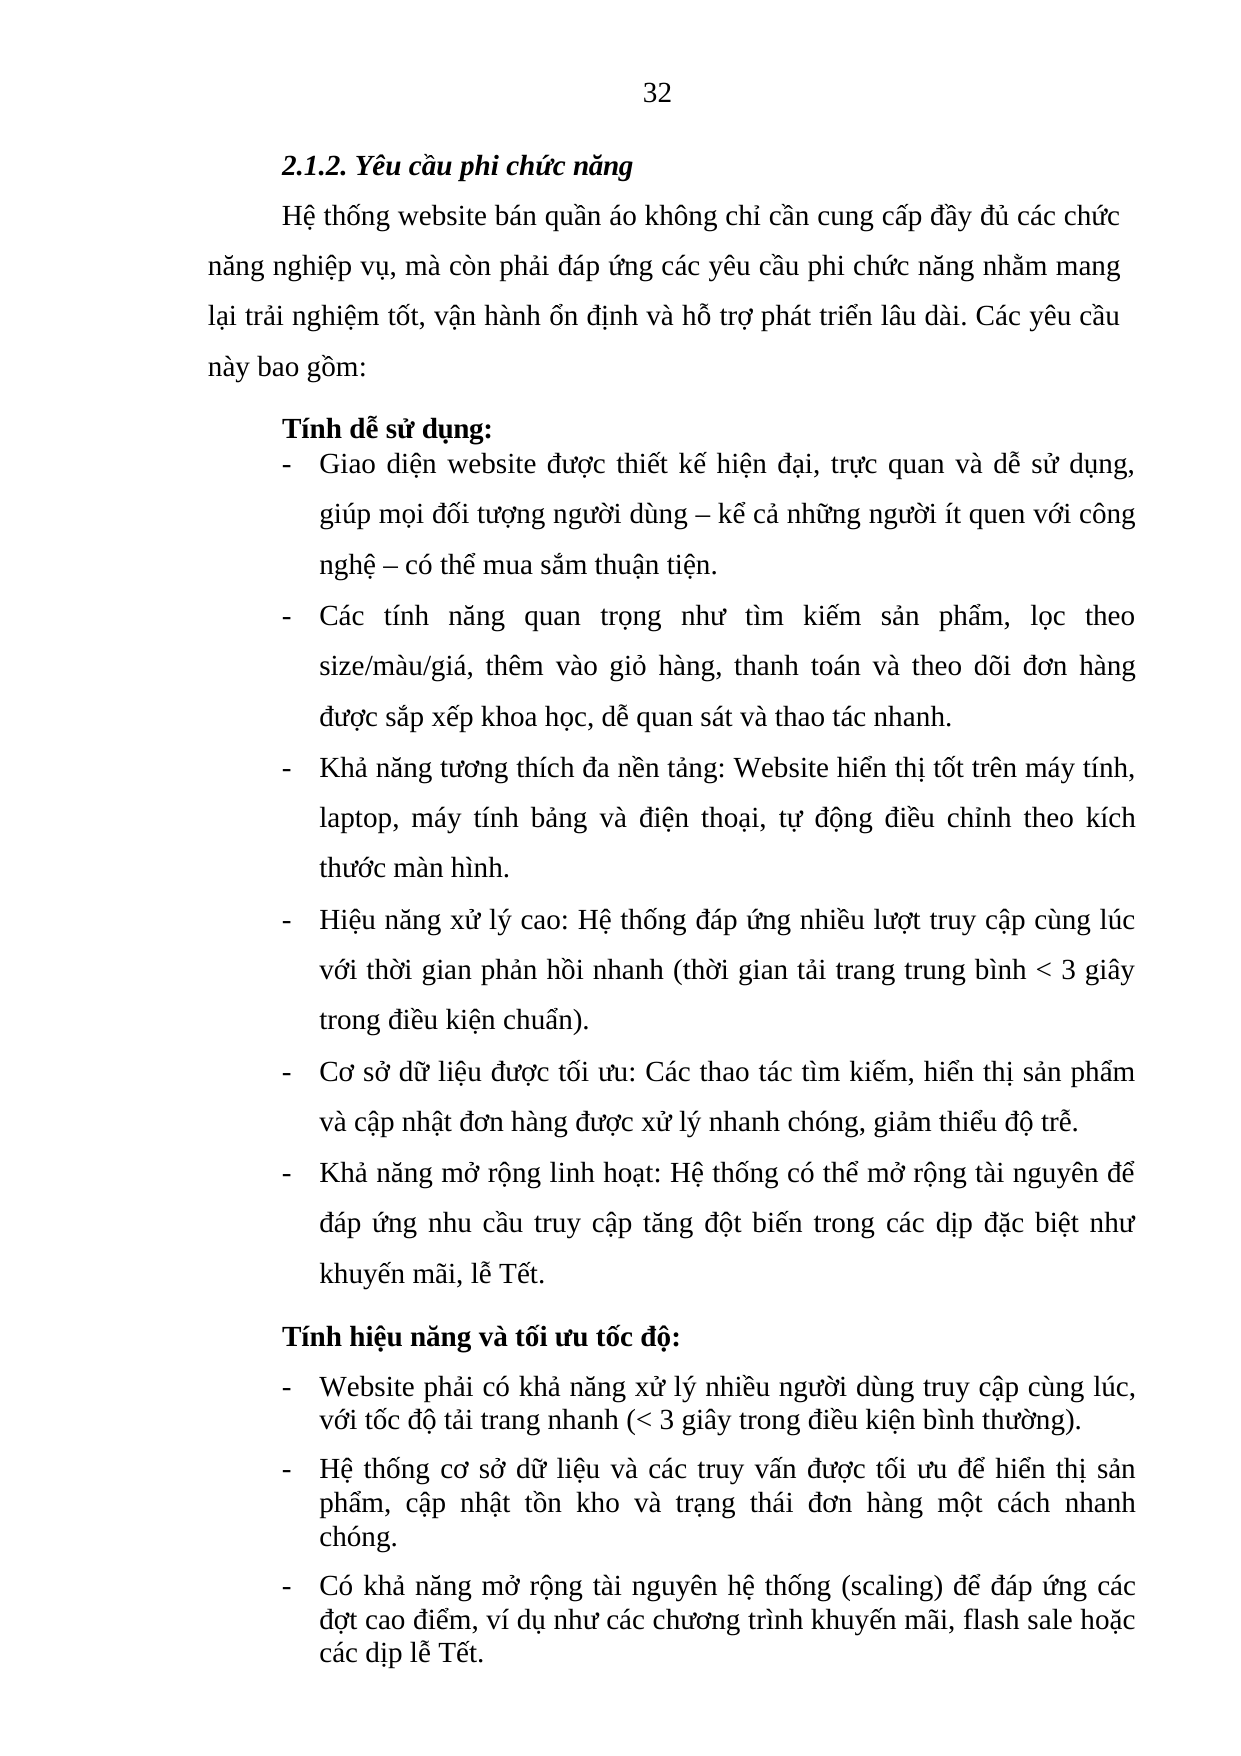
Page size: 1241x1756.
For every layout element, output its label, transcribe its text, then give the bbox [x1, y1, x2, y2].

list Có khả năng mở rộng tài nguyên hệ thống (scaling) để đáp ứng các đợt cao điểm, ví dụ như các chương trình khuyến mãi, flash sale hoặc các dịp lễ Tết. [282, 1568, 1137, 1669]
list Hệ thống cơ sở dữ liệu và các truy vấn được tối ưu để hiển thị sản phẩm, cập nhật tồn kho và trạng thái đơn hàng một cách nhanh chóng. [282, 1452, 1137, 1552]
list Khả năng tương thích đa nền tảng: Website hiển thị tốt trên máy tính, laptop, máy tính bảng và điện thoại, tự động điều chỉnh theo kích thước màn hình. [282, 750, 1137, 884]
list Cơ sở dữ liệu được tối ưu: Các thao tác tìm kiếm, hiển thị sản phẩm và cập nhật đơn hàng được xử lý nhanh chóng, giảm thiểu độ trễ. [282, 1054, 1137, 1137]
text Hệ thống website bán quần áo không chỉ cần cung cấp đầy đủ các chức năng nghiệp vụ, mà còn phải đáp ứng các yêu cầu phi chức năng nhằm mang lại trải nghiệm tốt, vận hành ổn định và hỗ trợ phát triển lâu dài. Các yêu cầu này bao gồm: [208, 198, 1122, 382]
subtitle Yêu cầu phi chức năng [282, 148, 1137, 181]
list Các tính năng quan trọng như tìm kiếm sản phẩm, lọc theo size/màu/giá, thêm vào giỏ hàng, thanh toán và theo dõi đơn hàng được sắp xếp khoa học, dễ quan sát và thao tác nhanh. [282, 598, 1137, 732]
subtitle Tính hiệu năng và tối ưu tốc độ: [282, 1319, 1137, 1353]
list Hiệu năng xử lý cao: Hệ thống đáp ứng nhiều lượt truy cập cùng lúc với thời gian phản hồi nhanh (thời gian tải trang trung bình < 3 giây trong điều kiện chuẩn). [282, 902, 1137, 1036]
list Website phải có khả năng xử lý nhiều người dùng truy cập cùng lúc, với tốc độ tải trang nhanh (< 3 giây trong điều kiện bình thường). [282, 1369, 1137, 1436]
list Khả năng mở rộng linh hoạt: Hệ thống có thể mở rộng tài nguyên để đáp ứng nhu cầu truy cập tăng đột biến trong các dịp đặc biệt như khuyến mãi, lễ Tết. [282, 1155, 1137, 1289]
list Giao diện website được thiết kế hiện đại, trực quan và dễ sử dụng, giúp mọi đối tượng người dùng – kể cả những người ít quen với công nghệ – có thể mua sắm thuận tiện. [282, 446, 1137, 580]
subtitle Tính dễ sử dụng: [282, 412, 1137, 445]
